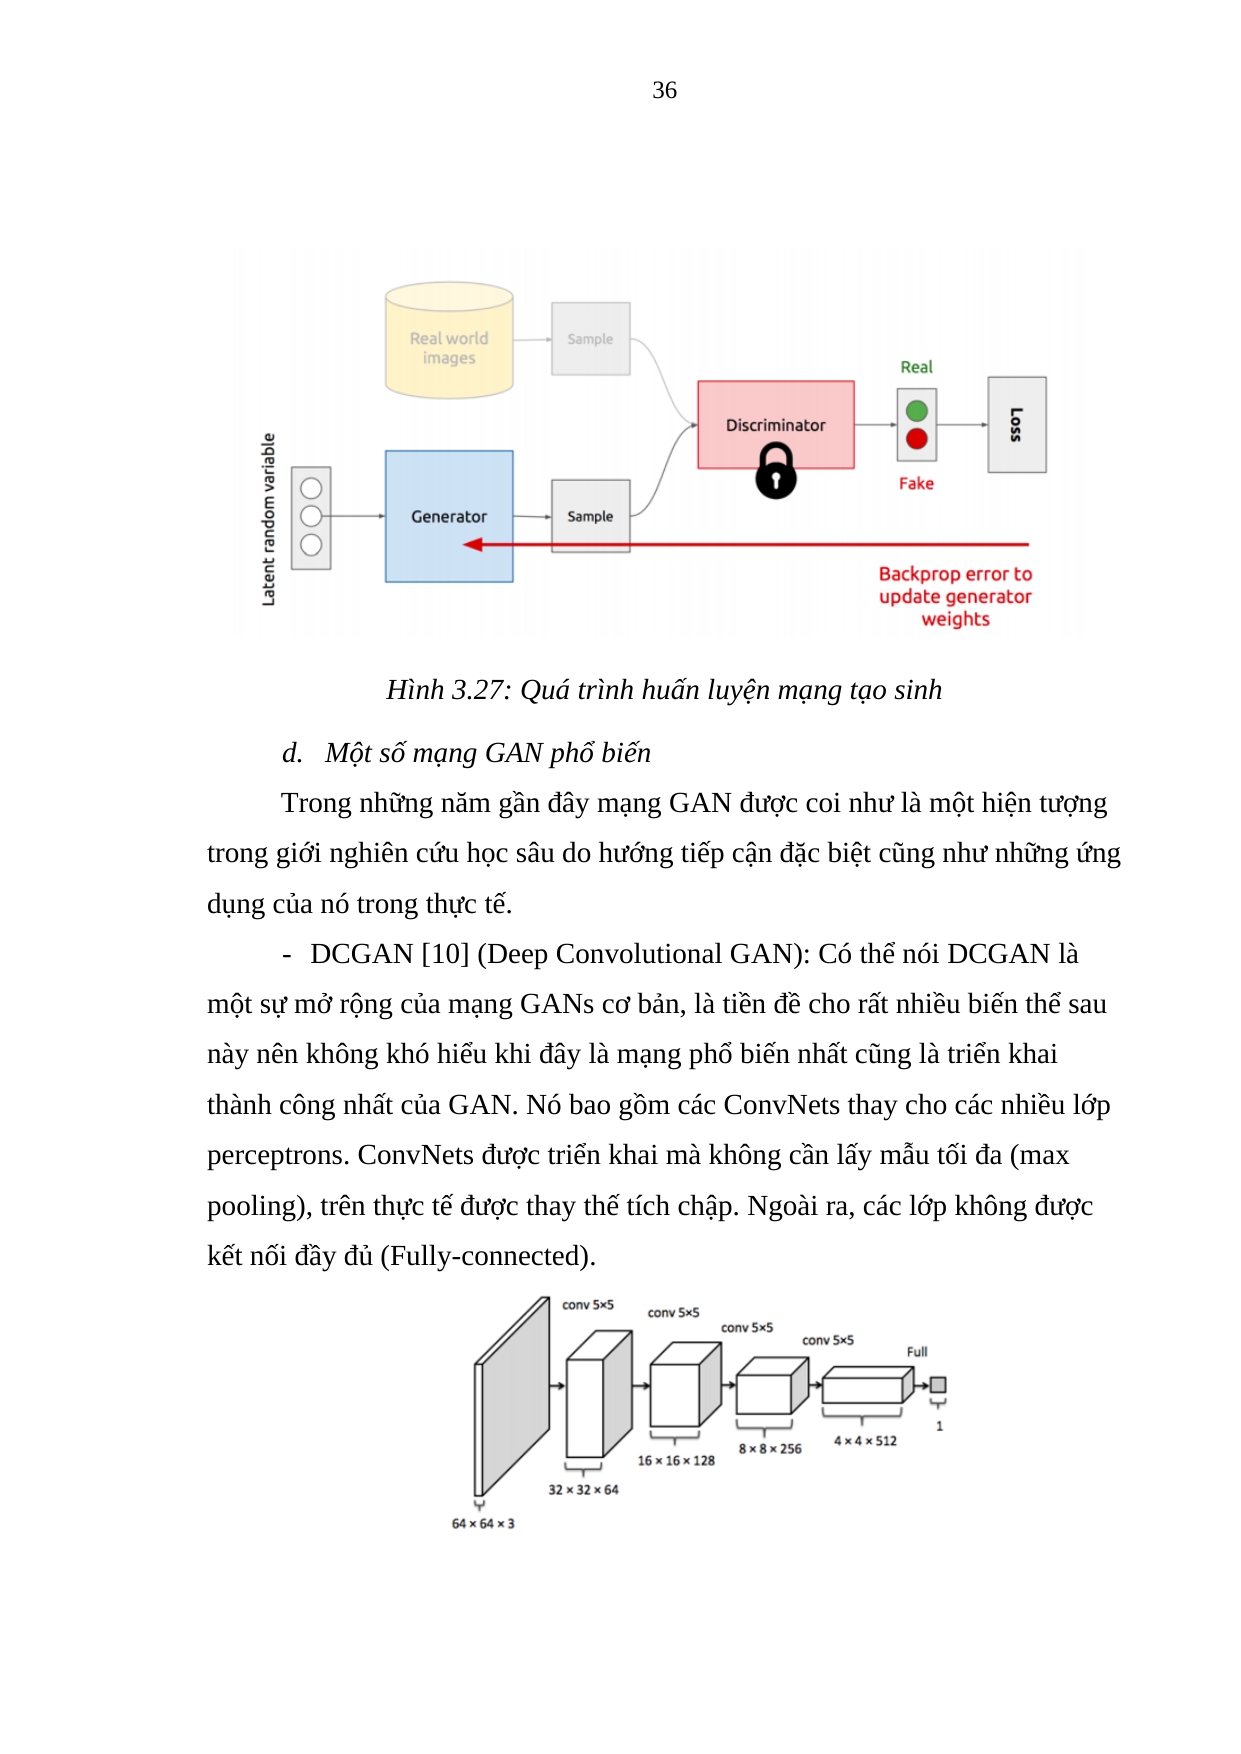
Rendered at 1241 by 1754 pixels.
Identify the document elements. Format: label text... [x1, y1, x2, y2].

picture [206, 206, 1131, 646]
list ​DCGAN (Deep Convolutional GAN): Có thể nói DCGAN là một sự mở rộng của mạng GANs cơ bản, là tiền đề cho rất nhiều biến thể sau này nên không khó hiểu khi đây là mạng phổ biến nhất cũng là triển khai thành công nhất của GAN. Nó bao gồm các ConvNets thay cho các nhiều lớp perceptrons. ConvNets được triển khai mà không cần lấy mẫu tối đa (max pooling), trên thực tế được thay thế tích chập. Ngoài ra, các lớp không được kết nối đầy đủ (Fully-connected). [207, 936, 1122, 1271]
picture [444, 1288, 960, 1534]
text Trong những năm gần đây mạng GAN được coi như là một hiện tượng trong giới nghiên cứu học sâu do hướng tiếp cận đặc biệt cũng như những ứng dụng của nó trong thực tế. [207, 785, 1122, 919]
text Hình 3.12: Quá trình huấn luyện mạng tạo sinh [207, 672, 1122, 706]
list Một số mạng GAN phổ biến [207, 735, 1122, 768]
